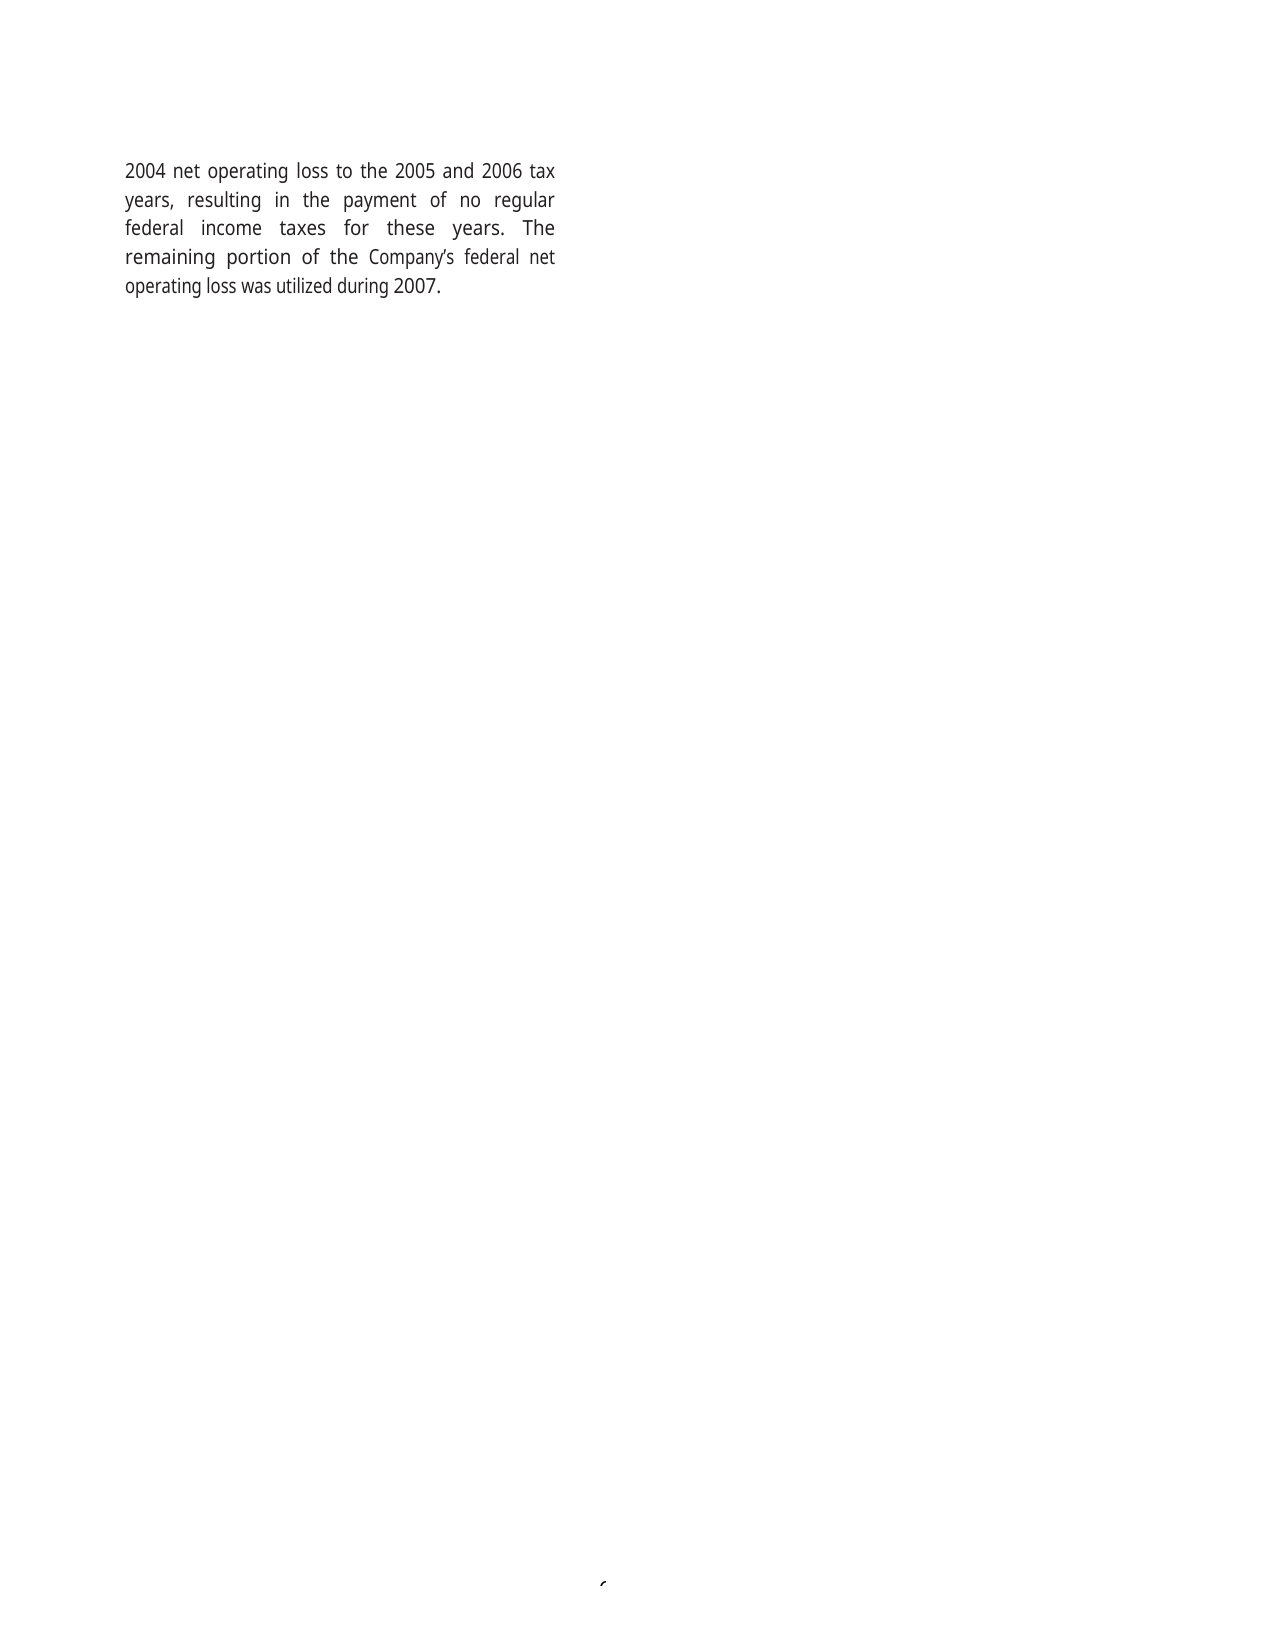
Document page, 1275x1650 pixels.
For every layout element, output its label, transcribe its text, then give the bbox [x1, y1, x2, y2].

text 2004 net operating loss to the 2005 and 2006 tax years, resulting in the payment of no regular federal income taxes for these years. The remaining portion of the Company’s federal net operating loss was utilized during 2007. [125, 156, 555, 299]
